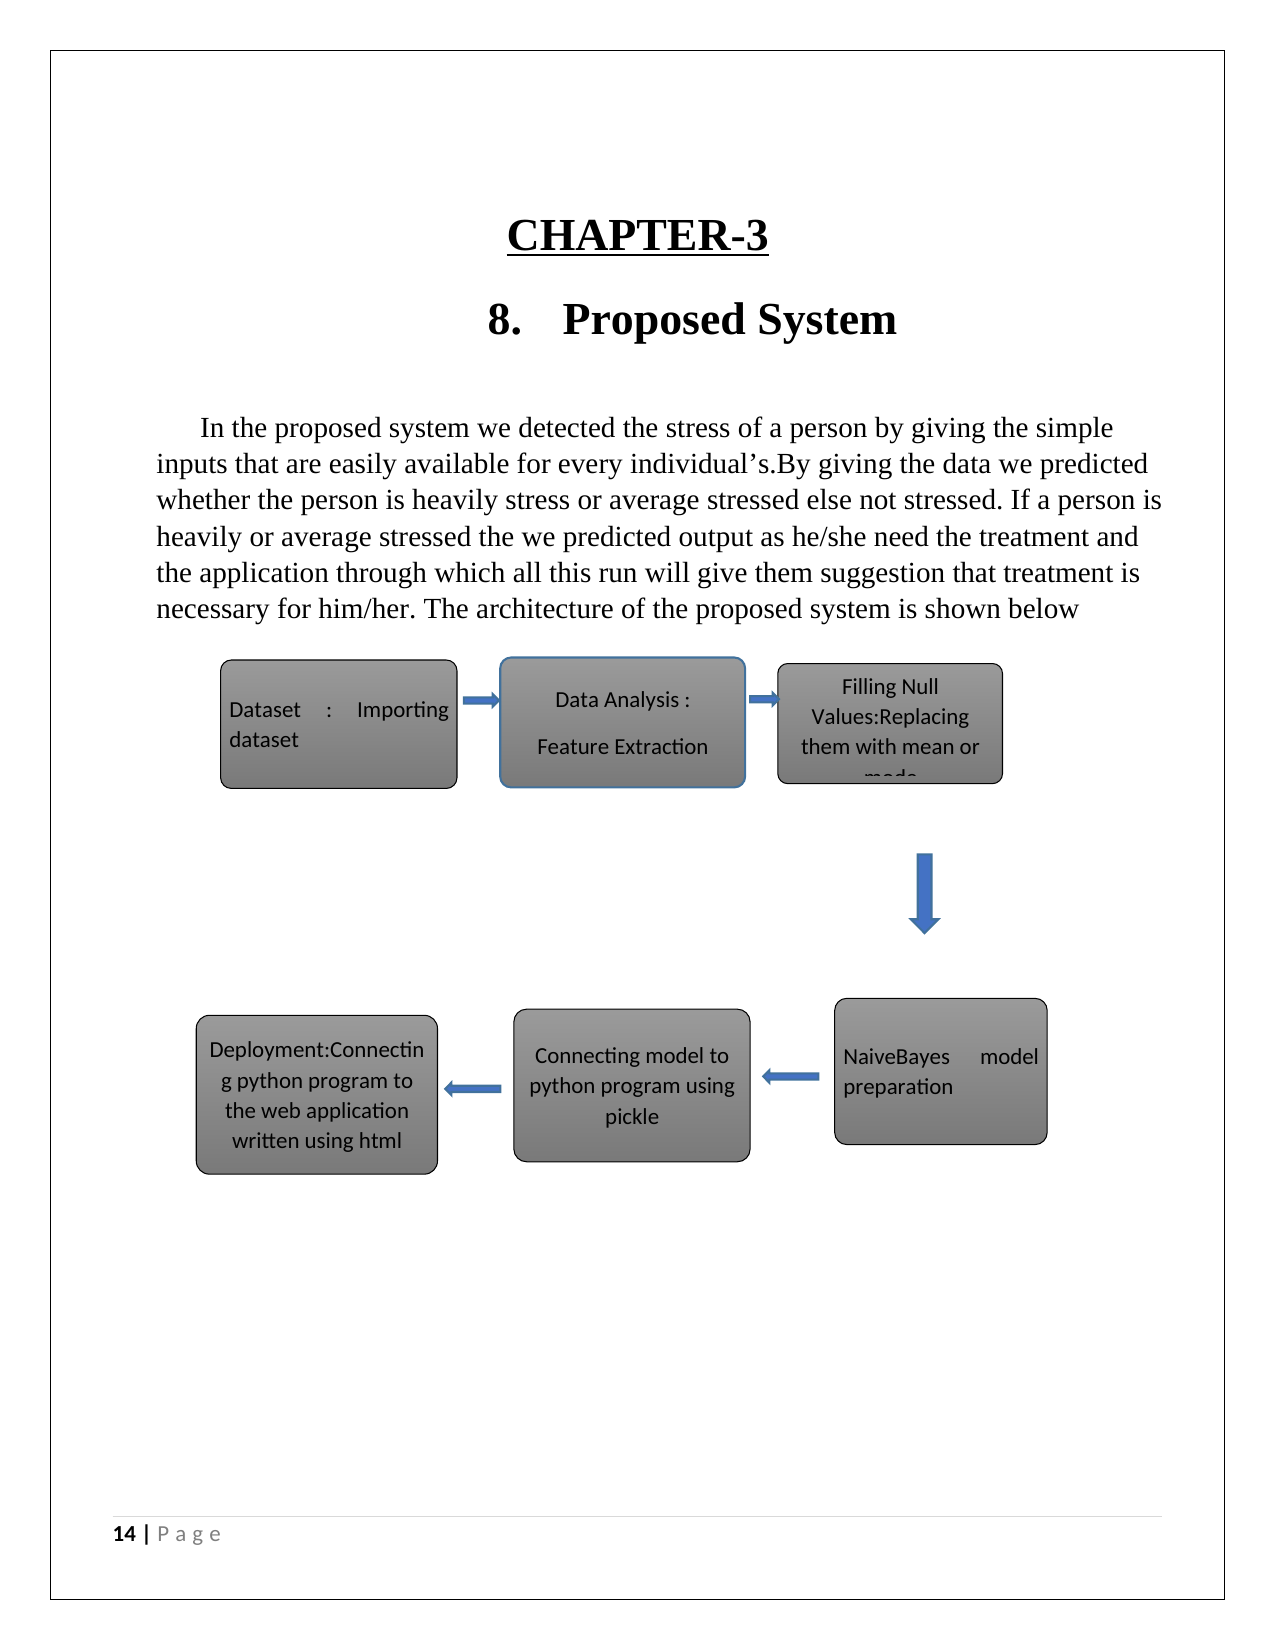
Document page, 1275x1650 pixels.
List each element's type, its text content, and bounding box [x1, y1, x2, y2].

subtitle Proposed System [412, 292, 1162, 345]
text In the proposed system we detected the stress of a person by giving the simple inputs that are easily available for every individual’s.By giving the data we predicted whether the person is heavily stress or average stressed else not stressed. If a person is heavily or average stressed the we predicted output as he/she need the treatment and the application through which all this run will give them suggestion that treatment is necessary for him/her. The architecture of the proposed system is shown below [156, 410, 1162, 624]
text CHAPTER-3 [112, 208, 1162, 261]
